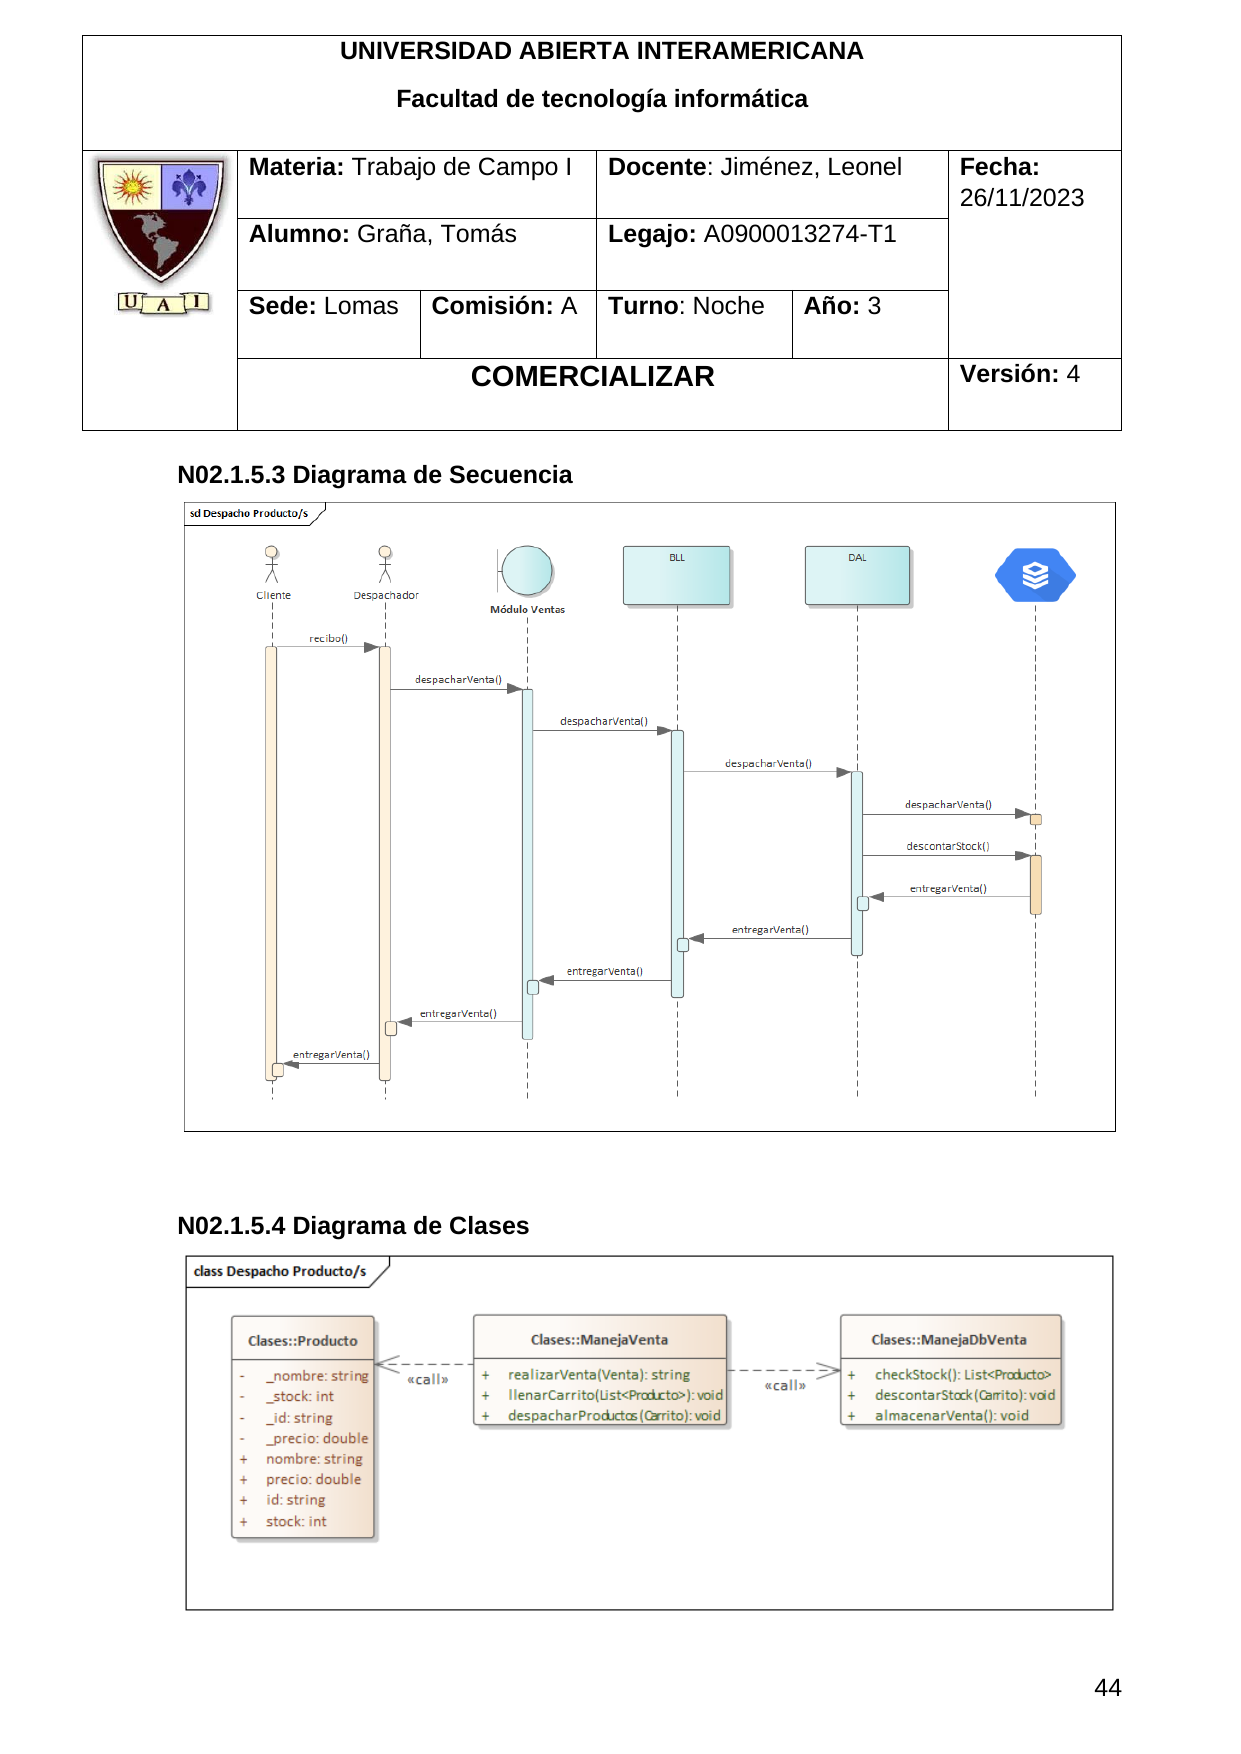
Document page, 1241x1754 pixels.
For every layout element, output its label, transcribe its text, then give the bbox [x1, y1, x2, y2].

subtitle N02.1.5.4 Diagrama de Clases [177, 1211, 1122, 1240]
subtitle N02.1.5.3 Diagrama de Secuencia [177, 460, 1122, 488]
picture [177, 495, 1122, 1138]
picture [87, 151, 234, 320]
picture [177, 1246, 1122, 1619]
